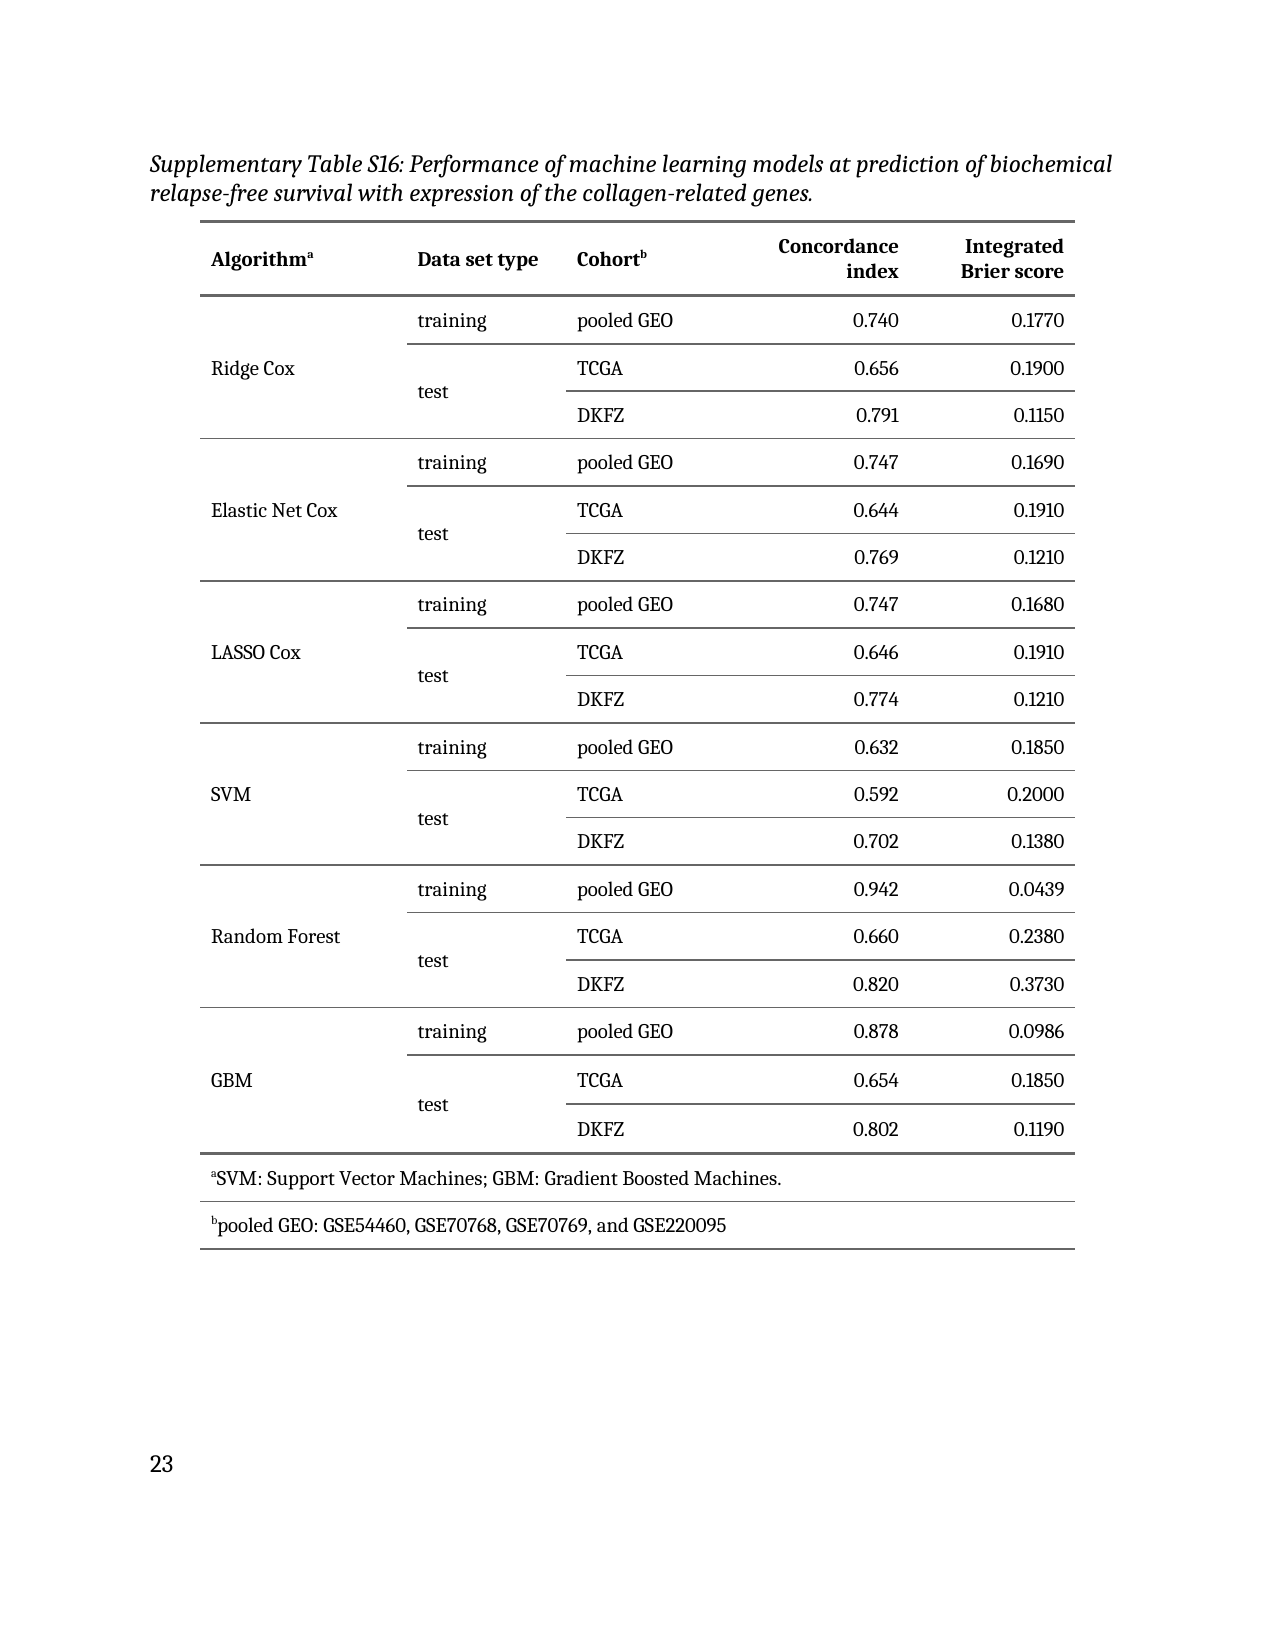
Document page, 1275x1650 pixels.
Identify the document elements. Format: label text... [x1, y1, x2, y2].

table_cell DKFZ [566, 534, 744, 580]
table_cell 0.702 [744, 818, 909, 864]
table_cell test [407, 771, 566, 864]
table_cell 0.1150 [909, 392, 1074, 438]
table_cell Random Forest [200, 866, 407, 1006]
table_cell 0.3730 [909, 961, 1074, 1006]
table_header Cohortb [566, 223, 744, 294]
table_header Integrated Brier score [909, 223, 1074, 294]
table_cell TCGA [566, 771, 744, 817]
table_cell training [407, 439, 566, 485]
table_cell bpooled GEO: GSE54460, GSE70768, GSE70769, and GSE220095 [200, 1202, 1074, 1248]
table_cell 0.2380 [909, 913, 1074, 959]
table_cell training [407, 1008, 566, 1054]
table_cell 0.740 [744, 297, 909, 343]
table_cell pooled GEO [566, 297, 744, 343]
table_cell 0.820 [744, 961, 909, 1006]
table_cell DKFZ [566, 1105, 744, 1152]
table_cell 0.1210 [909, 676, 1074, 722]
table_cell TCGA [566, 345, 744, 390]
table_cell 0.1690 [909, 439, 1074, 485]
table_cell 0.1910 [909, 487, 1074, 532]
table_cell 0.646 [744, 629, 909, 675]
table_header Data set type [407, 223, 566, 294]
table_cell 0.802 [744, 1105, 909, 1152]
text Supplementary Table S16: Performance of machine learning models at prediction of biochemical relapse-free survival with expression of the collagen-related genes. [150, 150, 1125, 207]
table_cell 0.878 [744, 1008, 909, 1054]
table_cell 0.774 [744, 676, 909, 722]
table_cell 0.0986 [909, 1008, 1074, 1054]
table_cell test [407, 629, 566, 722]
table_cell test [407, 913, 566, 1006]
table_cell 0.942 [744, 866, 909, 912]
table_cell LASSO Cox [200, 582, 407, 722]
table_cell TCGA [566, 1056, 744, 1103]
table_cell 0.747 [744, 582, 909, 627]
table_cell TCGA [566, 629, 744, 675]
table_cell DKFZ [566, 676, 744, 722]
table_cell TCGA [566, 487, 744, 532]
table_cell test [407, 345, 566, 438]
table_cell 0.1210 [909, 534, 1074, 580]
table_cell 0.656 [744, 345, 909, 390]
table_cell 0.1190 [909, 1105, 1074, 1152]
table_cell 0.1900 [909, 345, 1074, 390]
table_cell aSVM: Support Vector Machines; GBM: Gradient Boosted Machines. [200, 1155, 1074, 1201]
table_cell training [407, 866, 566, 912]
table_cell training [407, 724, 566, 769]
table_cell 0.632 [744, 724, 909, 769]
table_cell DKFZ [566, 818, 744, 864]
table_cell 0.769 [744, 534, 909, 580]
table_cell DKFZ [566, 392, 744, 438]
table_cell 0.1910 [909, 629, 1074, 675]
table_cell 0.0439 [909, 866, 1074, 912]
table_cell test [407, 487, 566, 580]
table_cell Elastic Net Cox [200, 439, 407, 580]
table_cell 0.654 [744, 1056, 909, 1103]
table_cell 0.747 [744, 439, 909, 485]
table_cell 0.1380 [909, 818, 1074, 864]
table_cell DKFZ [566, 961, 744, 1006]
table_cell 0.644 [744, 487, 909, 532]
table_cell 0.1850 [909, 724, 1074, 769]
table_cell pooled GEO [566, 724, 744, 769]
table_cell Ridge Cox [200, 297, 407, 438]
table_cell TCGA [566, 913, 744, 959]
table_cell 0.2000 [909, 771, 1074, 817]
table_cell 0.1680 [909, 582, 1074, 627]
table_cell training [407, 582, 566, 627]
table_cell SVM [200, 724, 407, 864]
table_cell 0.1770 [909, 297, 1074, 343]
table_cell pooled GEO [566, 439, 744, 485]
table_header Concordance index [744, 223, 909, 294]
table_cell training [407, 297, 566, 343]
table_cell pooled GEO [566, 1008, 744, 1054]
table_header Algorithma [200, 223, 407, 294]
table_cell pooled GEO [566, 866, 744, 912]
table_cell 0.791 [744, 392, 909, 438]
table_cell pooled GEO [566, 582, 744, 627]
table_cell 0.660 [744, 913, 909, 959]
table_cell 0.1850 [909, 1056, 1074, 1103]
table_cell test [407, 1056, 566, 1152]
table_cell GBM [200, 1008, 407, 1152]
table_cell 0.592 [744, 771, 909, 817]
